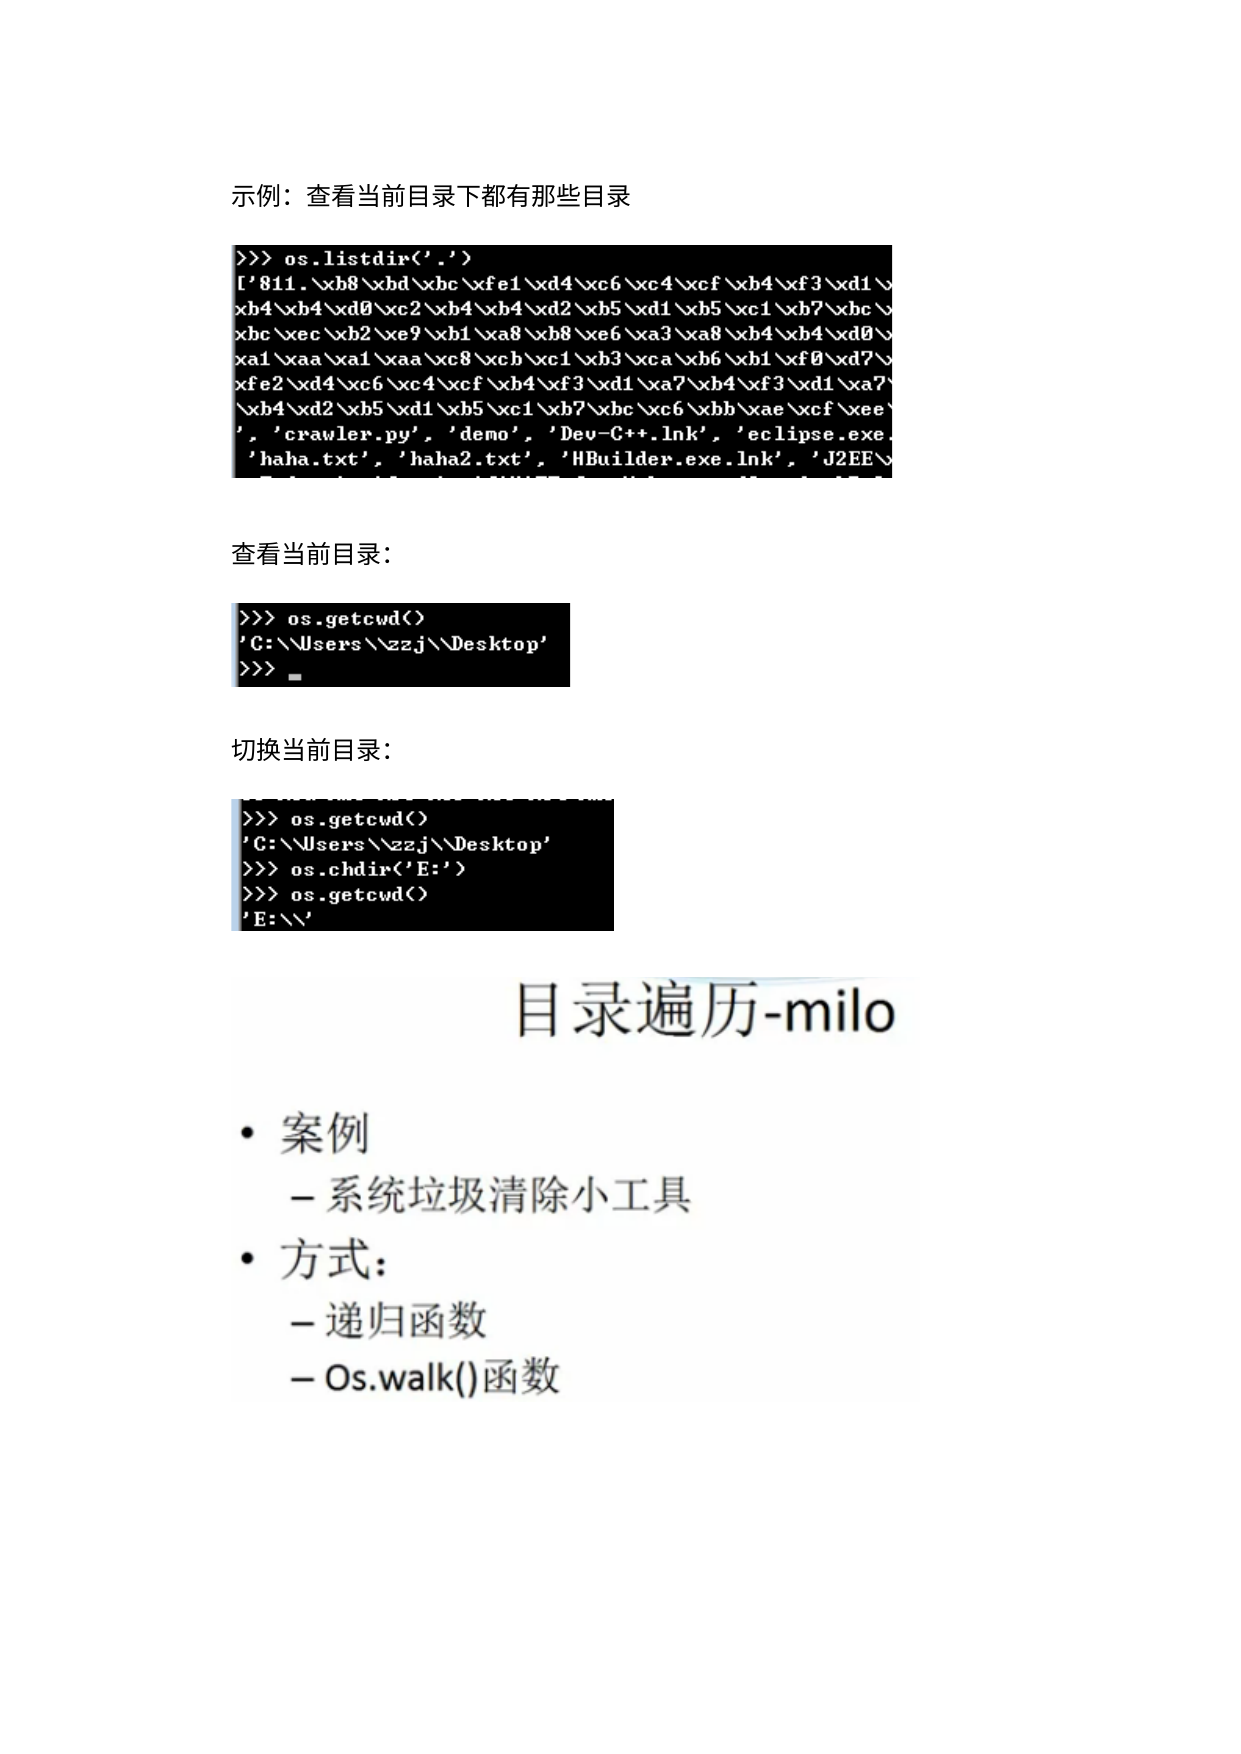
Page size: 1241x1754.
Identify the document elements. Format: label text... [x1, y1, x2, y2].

picture [231, 977, 921, 1402]
picture [231, 603, 571, 687]
text 查看当前目录： [187, 520, 1053, 585]
text 示例：查看当前目录下都有那些目录 [187, 162, 1053, 227]
picture [231, 245, 893, 478]
picture [231, 799, 614, 931]
text 切换当前目录： [187, 716, 1053, 781]
